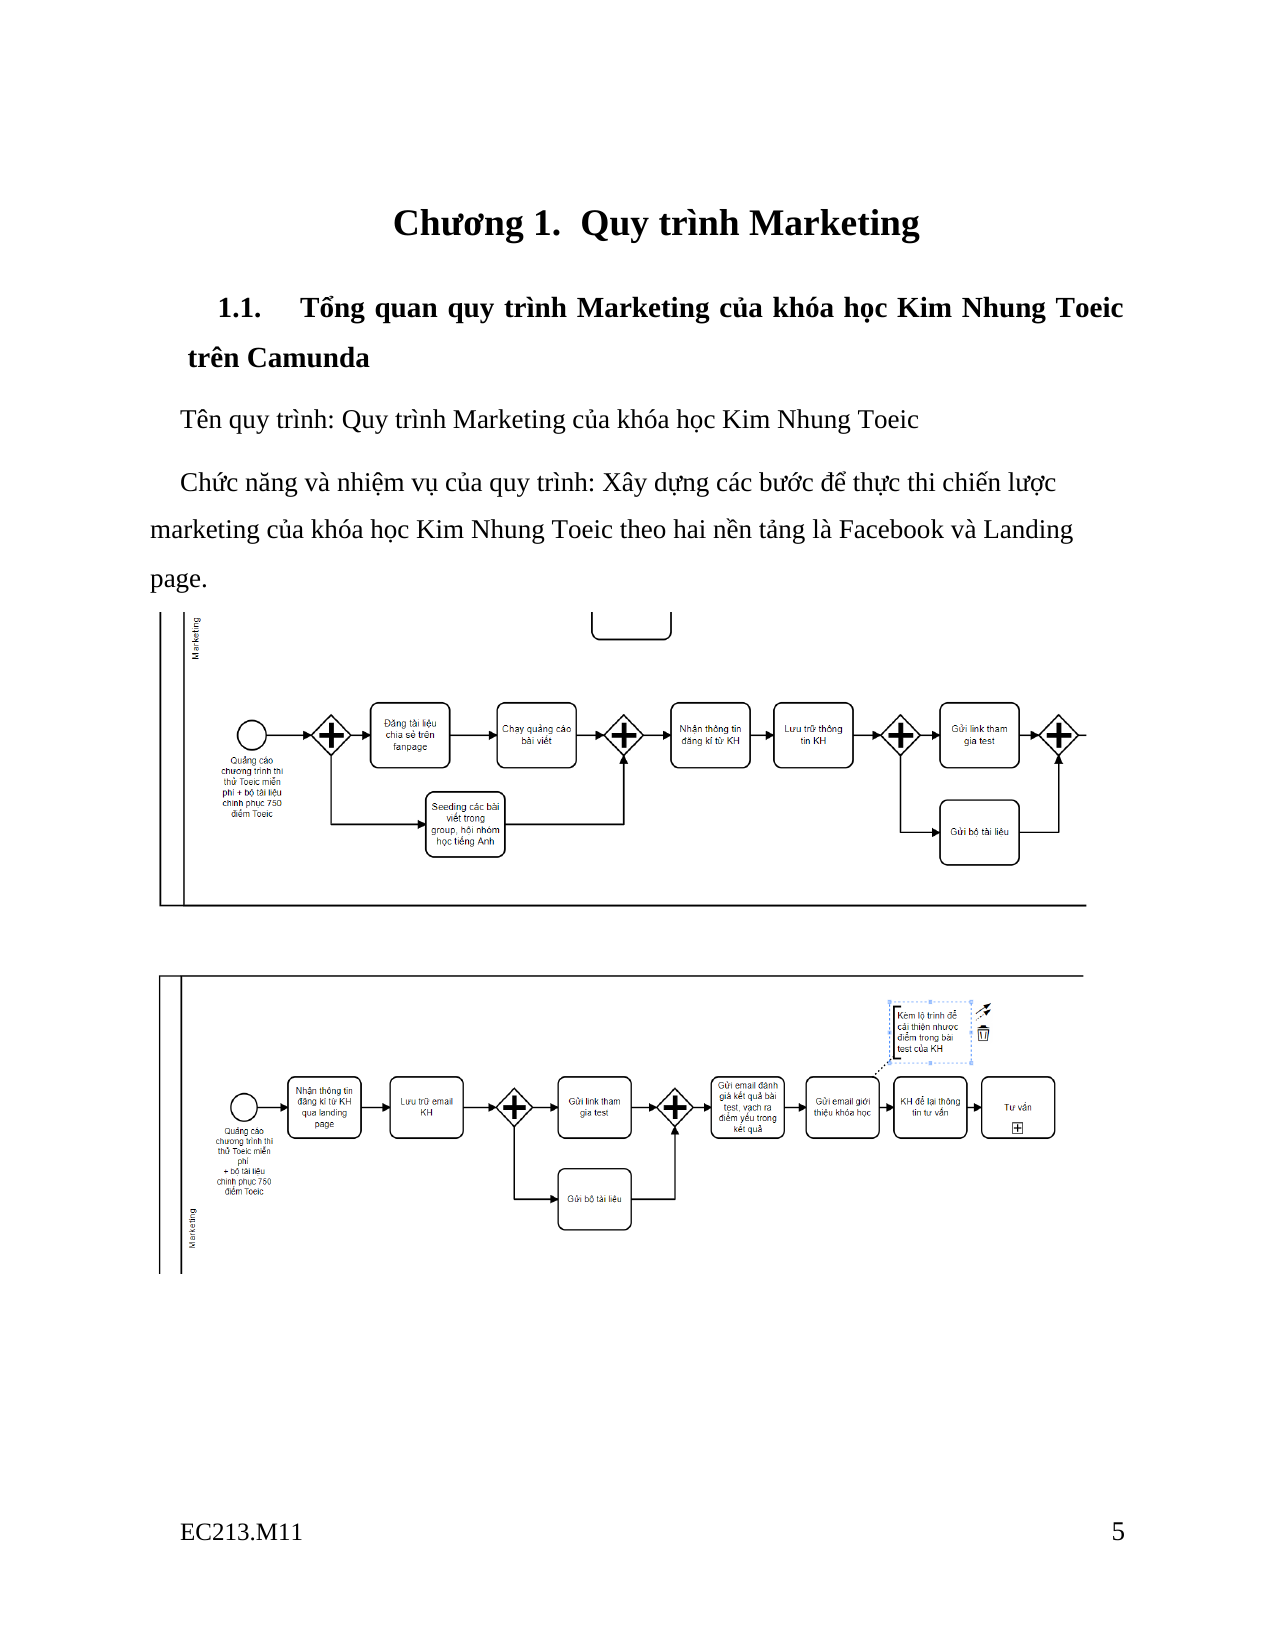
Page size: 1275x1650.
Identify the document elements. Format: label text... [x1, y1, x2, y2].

picture [150, 966, 1084, 1274]
text Tên quy trình: Quy trình Marketing của khóa học Kim Nhung Toeic [150, 403, 1125, 434]
picture [150, 612, 1087, 934]
subtitle Tổng quan quy trình Marketing của khóa học Kim Nhung Toeic trên Camunda [187, 290, 1125, 373]
subtitle Quy trình Marketing [187, 200, 1125, 243]
